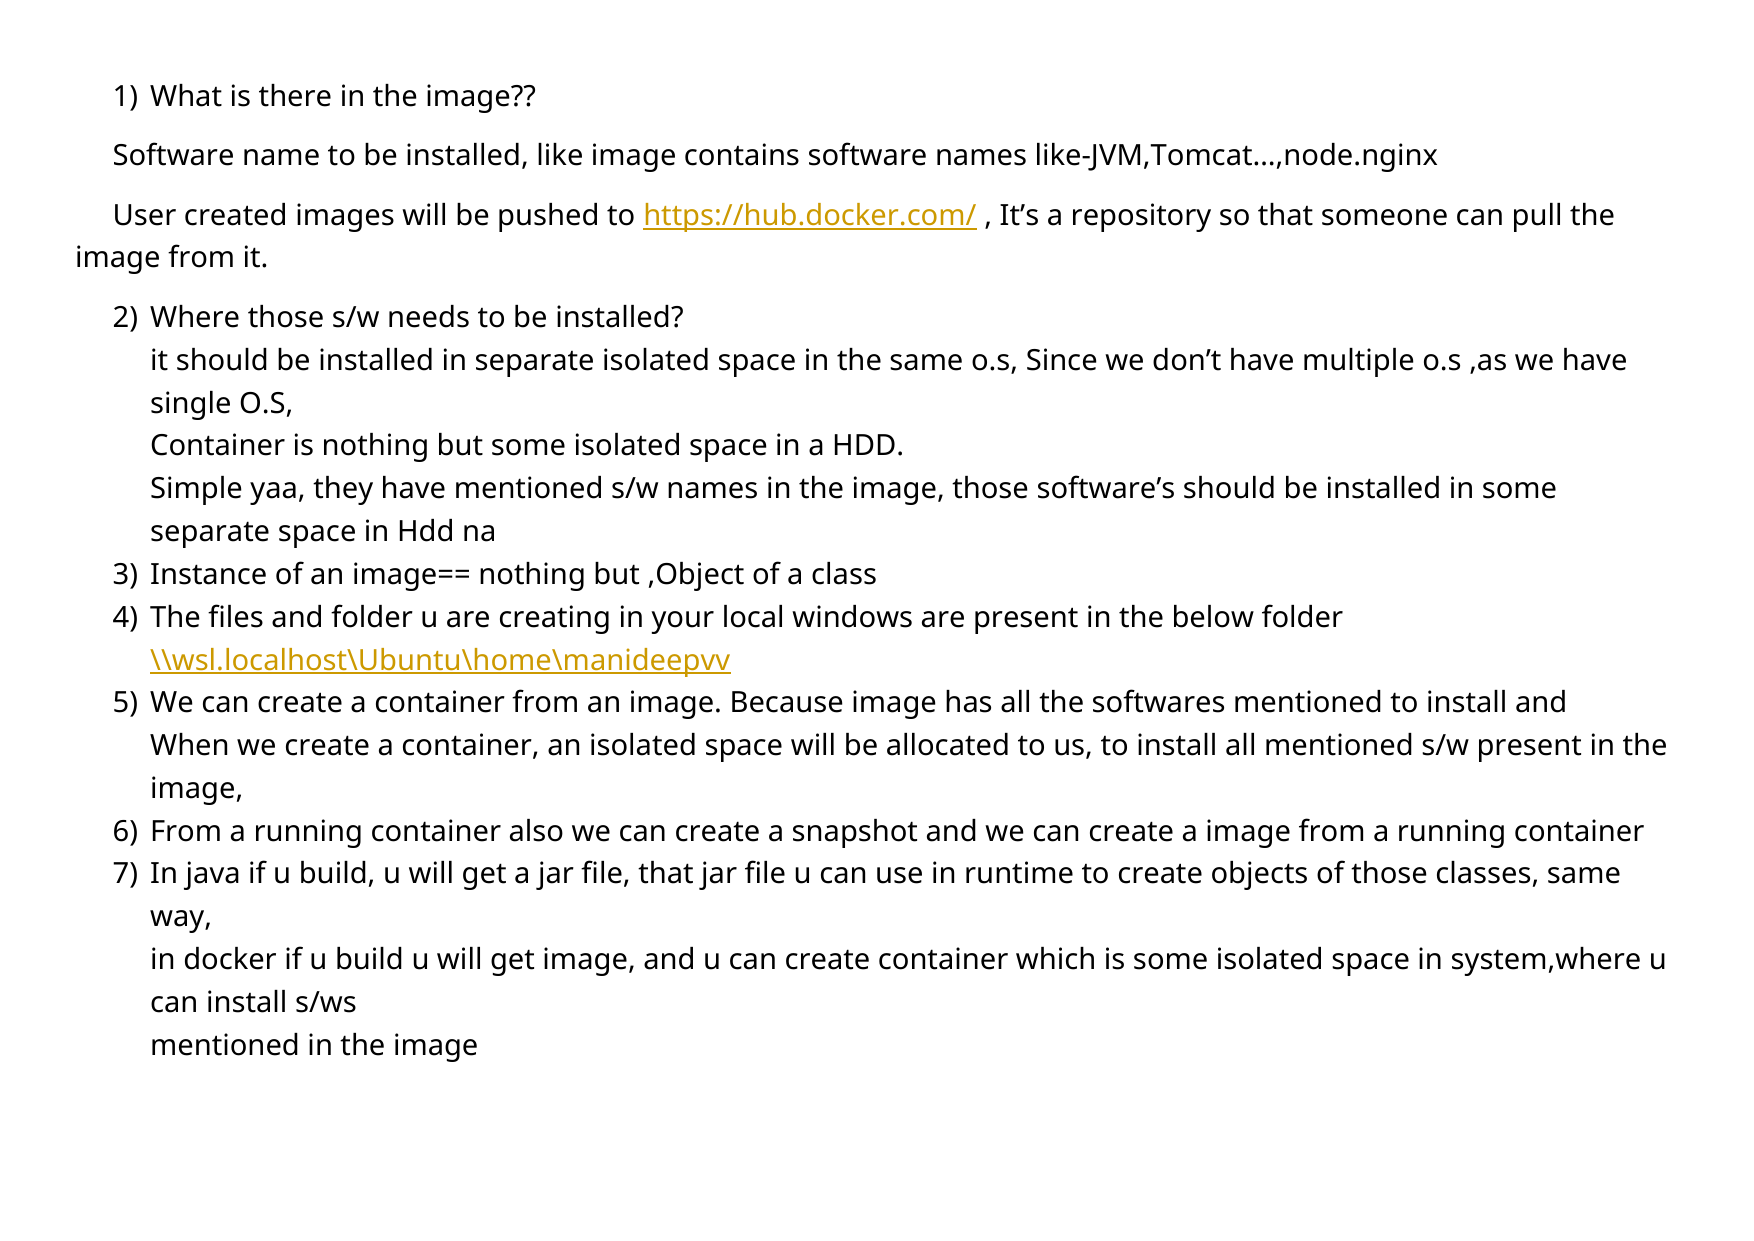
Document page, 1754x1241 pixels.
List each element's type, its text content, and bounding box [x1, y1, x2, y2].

list Where those s/w needs to be installed? [112, 296, 1679, 336]
list The files and folder u are creating in your local windows are present in the below folder [112, 596, 1679, 636]
list mentioned in the image [150, 1024, 1679, 1064]
list Container is nothing but some isolated space in a HDD. [150, 425, 1679, 464]
list \\wsl.localhost\Ubuntu\home\manideepvv [150, 639, 1679, 678]
list What is there in the image?? [112, 75, 1679, 115]
list From a running container also we can create a snapshot and we can create a image from a running container [112, 810, 1679, 850]
text User created images will be pushed to https://hub.docker.com/ , It’s a repository so that someone can pull the image from it. [75, 194, 1679, 276]
list When we create a container, an isolated space will be allocated to us, to install all mentioned s/w present in the image, [150, 724, 1679, 807]
list In java if u build, u will get a jar file, that jar file u can use in runtime to create objects of those classes, same way, [112, 853, 1679, 935]
text Software name to be installed, like image contains software names like-JVM,Tomcat…,node.nginx [75, 134, 1679, 174]
list it should be installed in separate isolated space in the same o.s, Since we don’t have multiple o.s ,as we have single O.S, [150, 339, 1679, 422]
list Instance of an image== nothing but ,Object of a class [112, 553, 1679, 593]
list Simple yaa, they have mentioned s/w names in the image, those software’s should be installed in some separate space in Hdd na [150, 467, 1679, 550]
list We can create a container from an image. Because image has all the softwares mentioned to install and [112, 682, 1679, 721]
list in docker if u build u will get image, and u can create container which is some isolated space in system,where u can install s/ws [150, 938, 1679, 1021]
